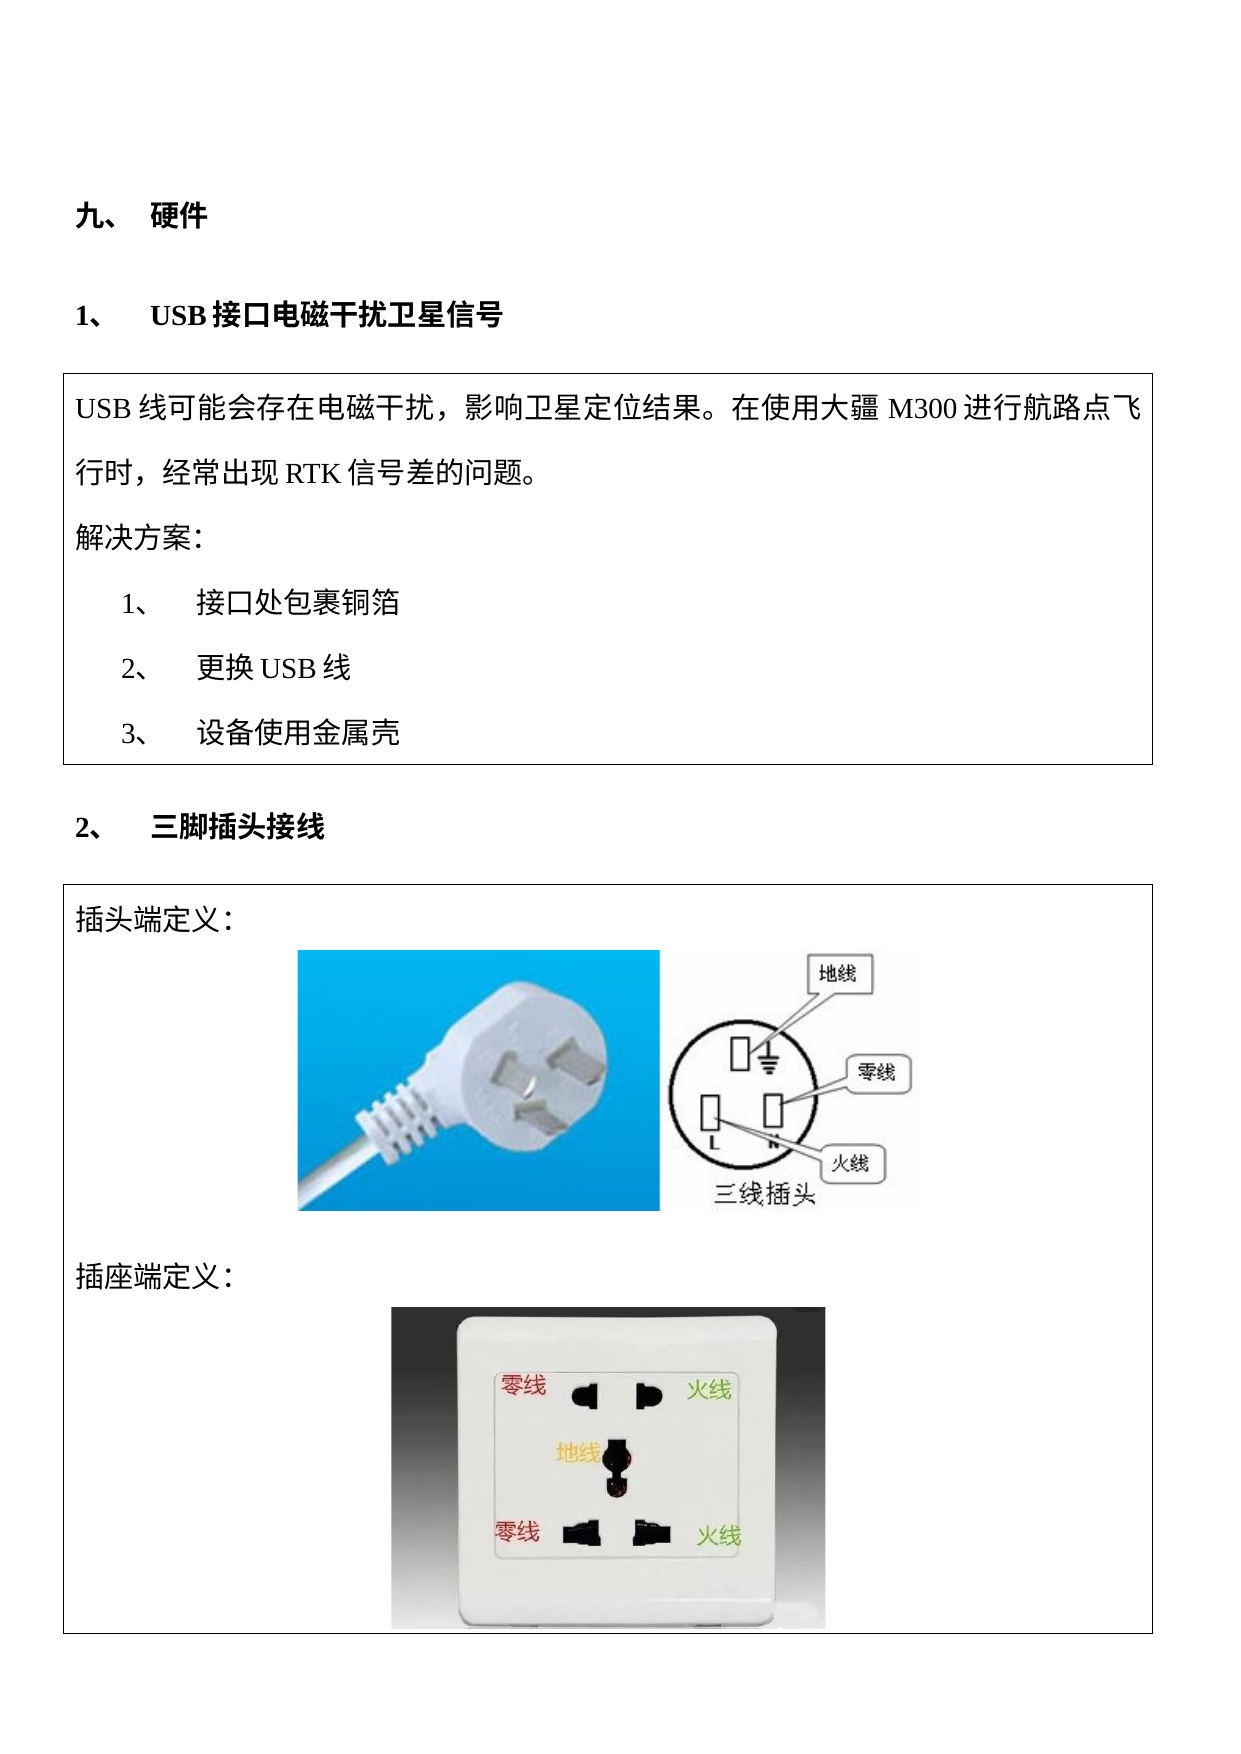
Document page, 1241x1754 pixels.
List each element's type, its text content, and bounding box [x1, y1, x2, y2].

picture [297, 980, 609, 1211]
subtitle 三脚插头接线 [75, 792, 1165, 857]
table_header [64, 885, 1152, 1632]
subtitle USB接口电磁干扰卫星信号 [75, 281, 1165, 346]
subtitle 硬件 [75, 181, 1165, 246]
picture [391, 1307, 826, 1629]
table_header USB线可能会存在电磁干扰，影响卫星定位结果。在使用大疆M300进行航路点飞行时，经常出现RTK信号差的问题。 解决方案： 接口处包裹铜箔 更换USB线 设备使用金属壳 [64, 374, 1152, 764]
picture [660, 950, 919, 1211]
